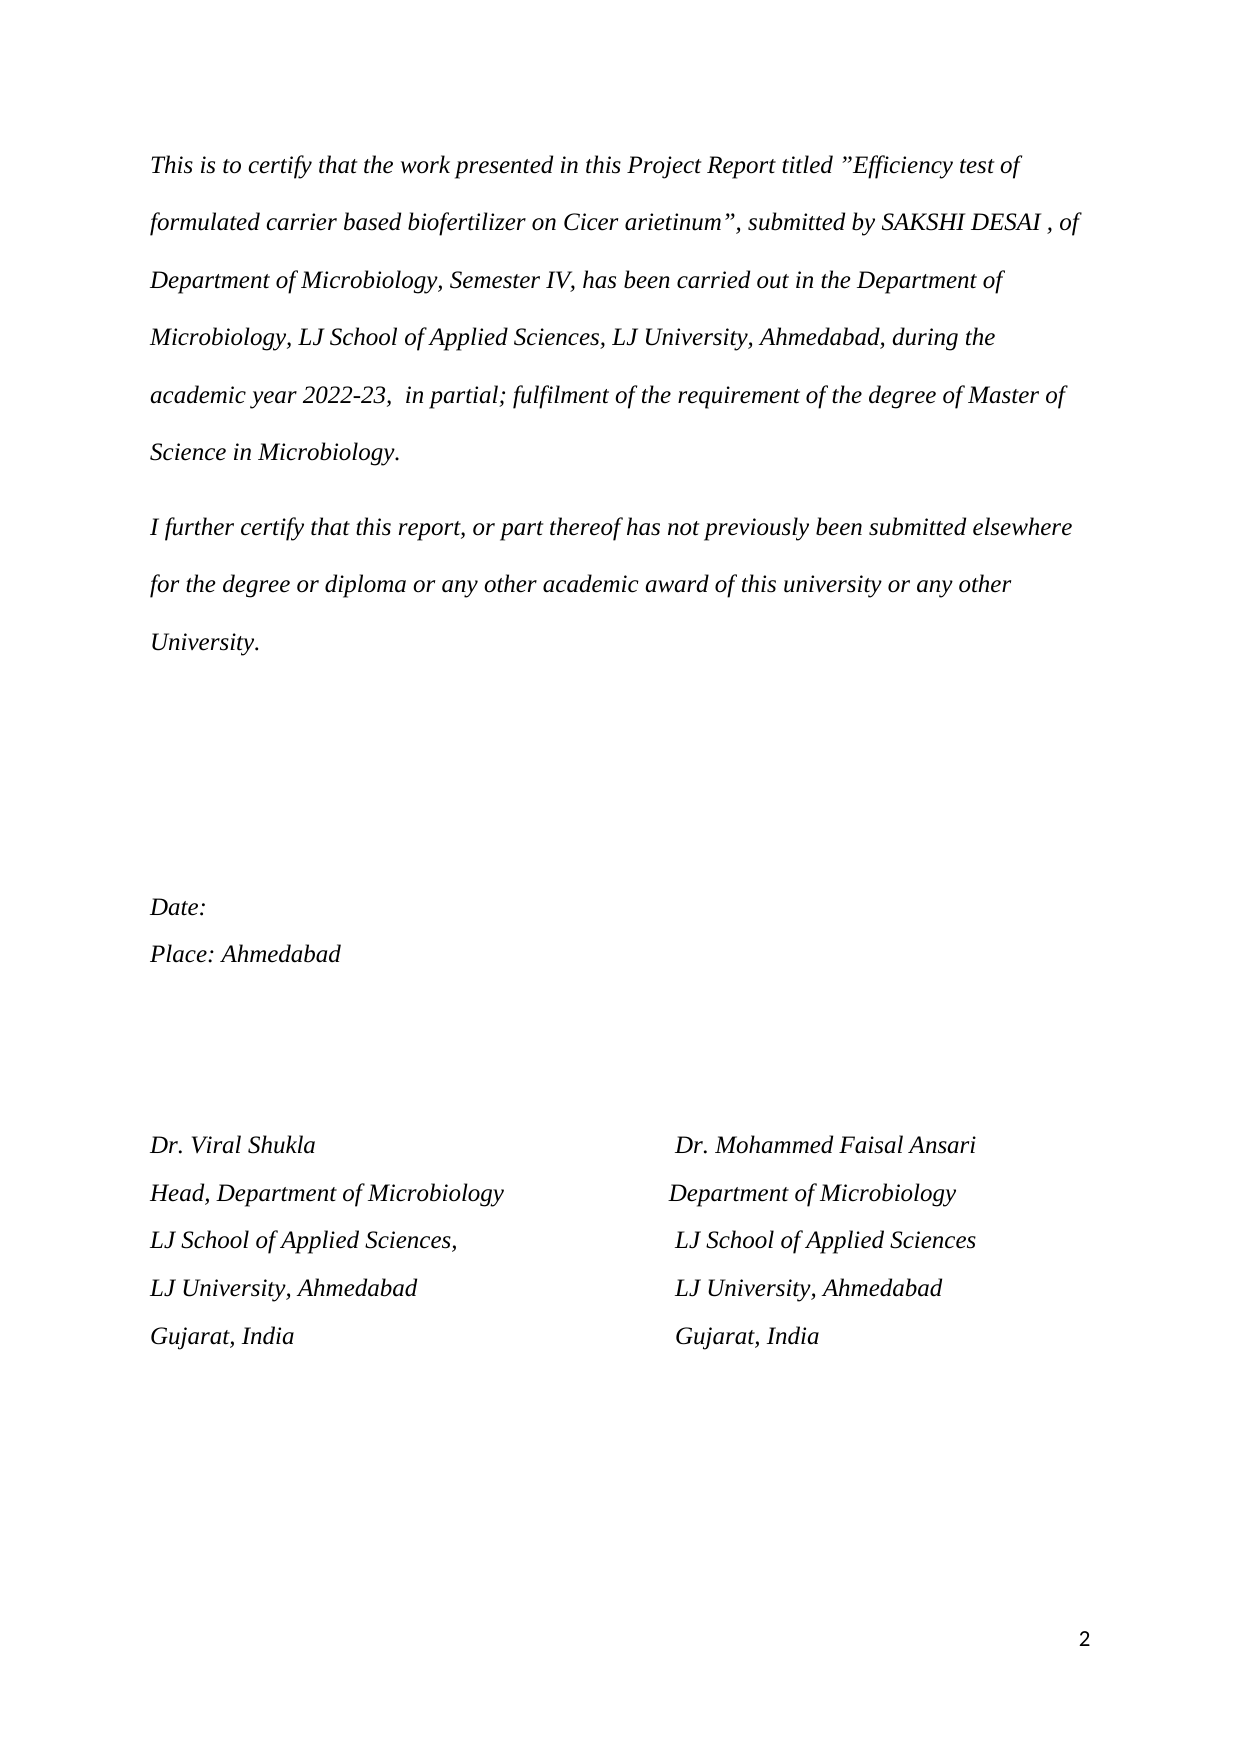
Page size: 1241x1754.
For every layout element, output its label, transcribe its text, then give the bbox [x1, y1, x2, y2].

text LJ School of Applied Sciences, LJ School of Applied Sciences [150, 1226, 1090, 1254]
text Place: Ahmedabad [150, 939, 1090, 968]
text I further certify that this report, or part thereof has not previously been submitted elsewhere for the degree or diploma or any other academic award of this university or any other University. [150, 512, 1090, 655]
text Date: [150, 892, 1090, 920]
text This is to certify that the work presented in this Project Report titled ”Efficiency test of formulated carrier based biofertilizer on Cicer arietinum”, submitted by SAKSHI DESAI , of Department of Microbiology, Semester IV, has been carried out in the Department of Microbiology, LJ School of Applied Sciences, LJ University, Ahmedabad, during the academic year 2022-23, in partial; fulfilment of the requirement of the degree of Master of Science in Microbiology. [150, 150, 1090, 466]
text LJ University, Ahmedabad LJ University, Ahmedabad [150, 1273, 1090, 1302]
text Head, Department of Microbiology Department of Microbiology [150, 1178, 1090, 1207]
text Dr. Viral Shukla Dr. Mohammed Faisal Ansari [150, 1130, 1090, 1159]
text Gujarat, India Gujarat, India [150, 1321, 1090, 1350]
